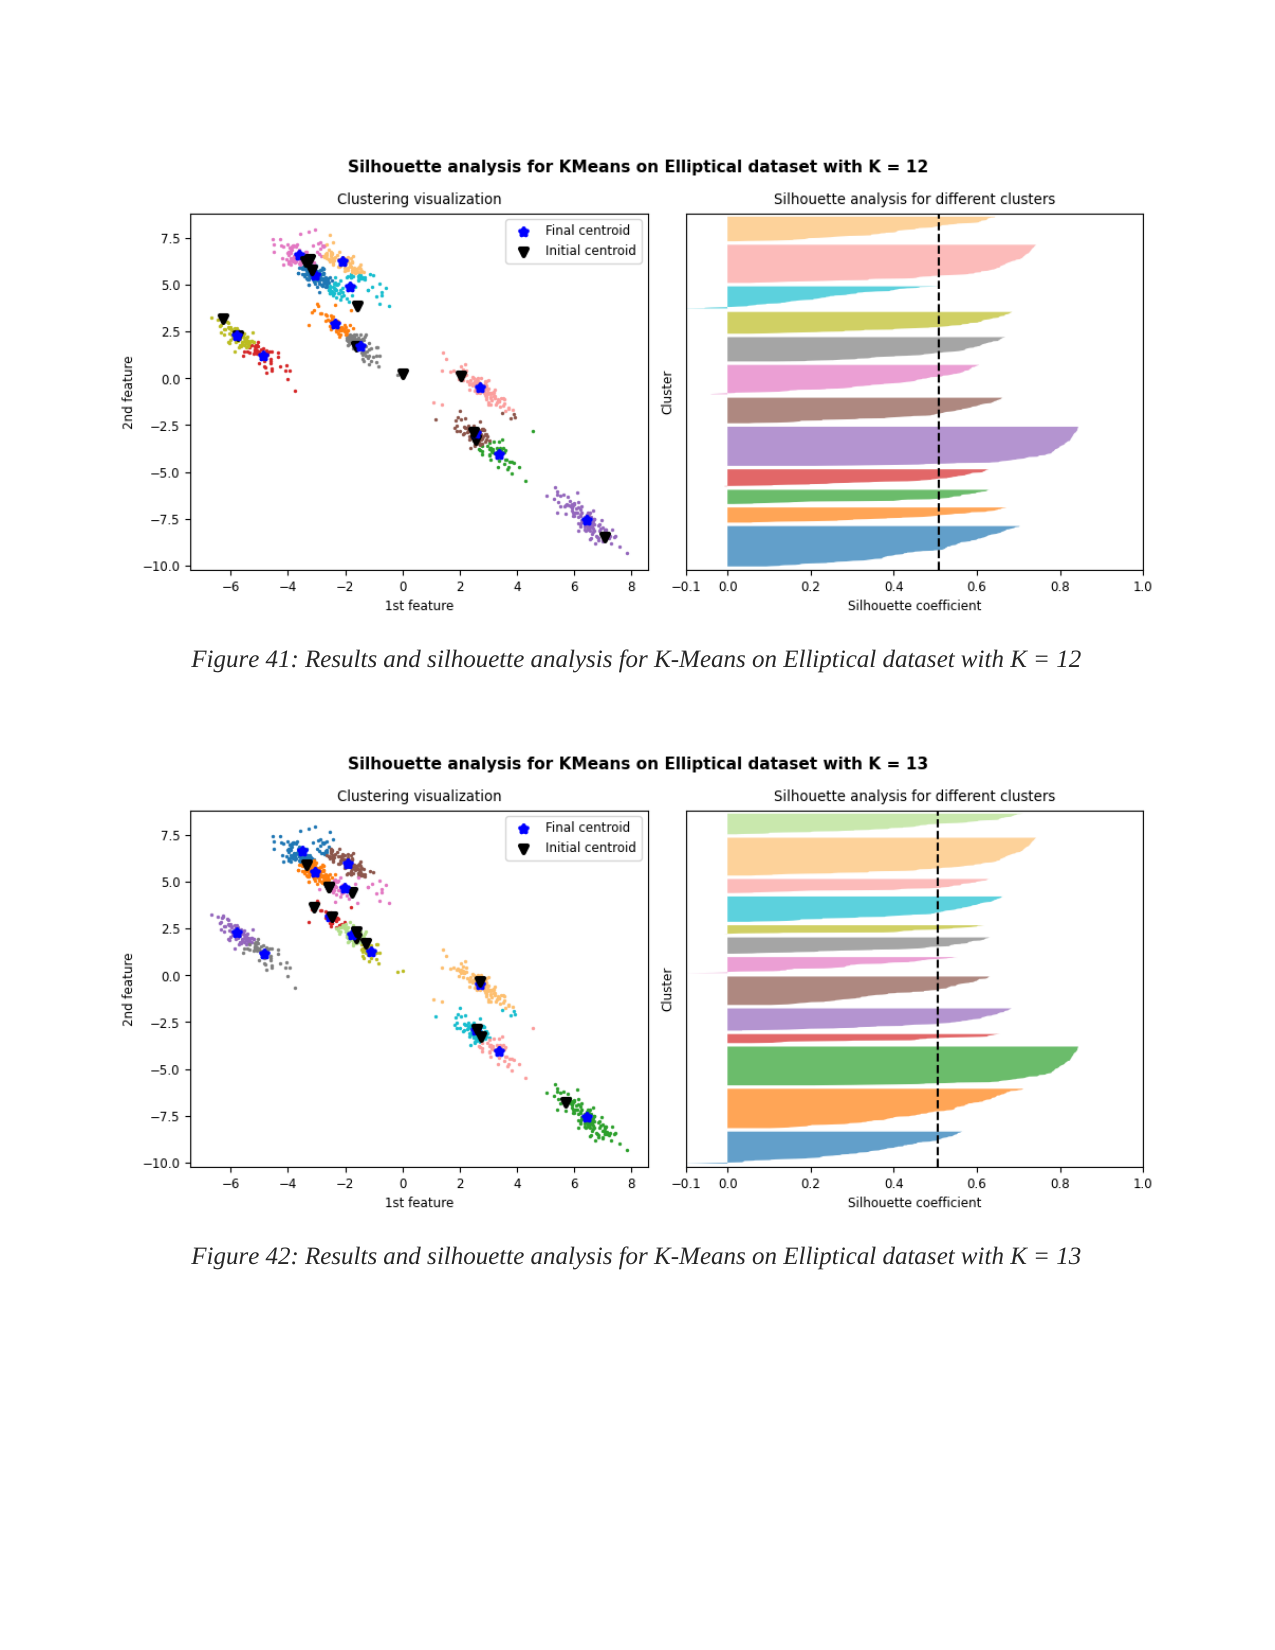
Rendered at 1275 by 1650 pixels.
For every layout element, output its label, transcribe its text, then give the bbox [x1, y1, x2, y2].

text Figure 42: Results and silhouette analysis for K-Means on Elliptical dataset with K = 13 [112, 1241, 1162, 1270]
picture [112, 150, 1163, 624]
picture [112, 746, 1163, 1221]
text Figure 41: Results and silhouette analysis for K-Means on Elliptical dataset with K = 12 [112, 644, 1162, 673]
